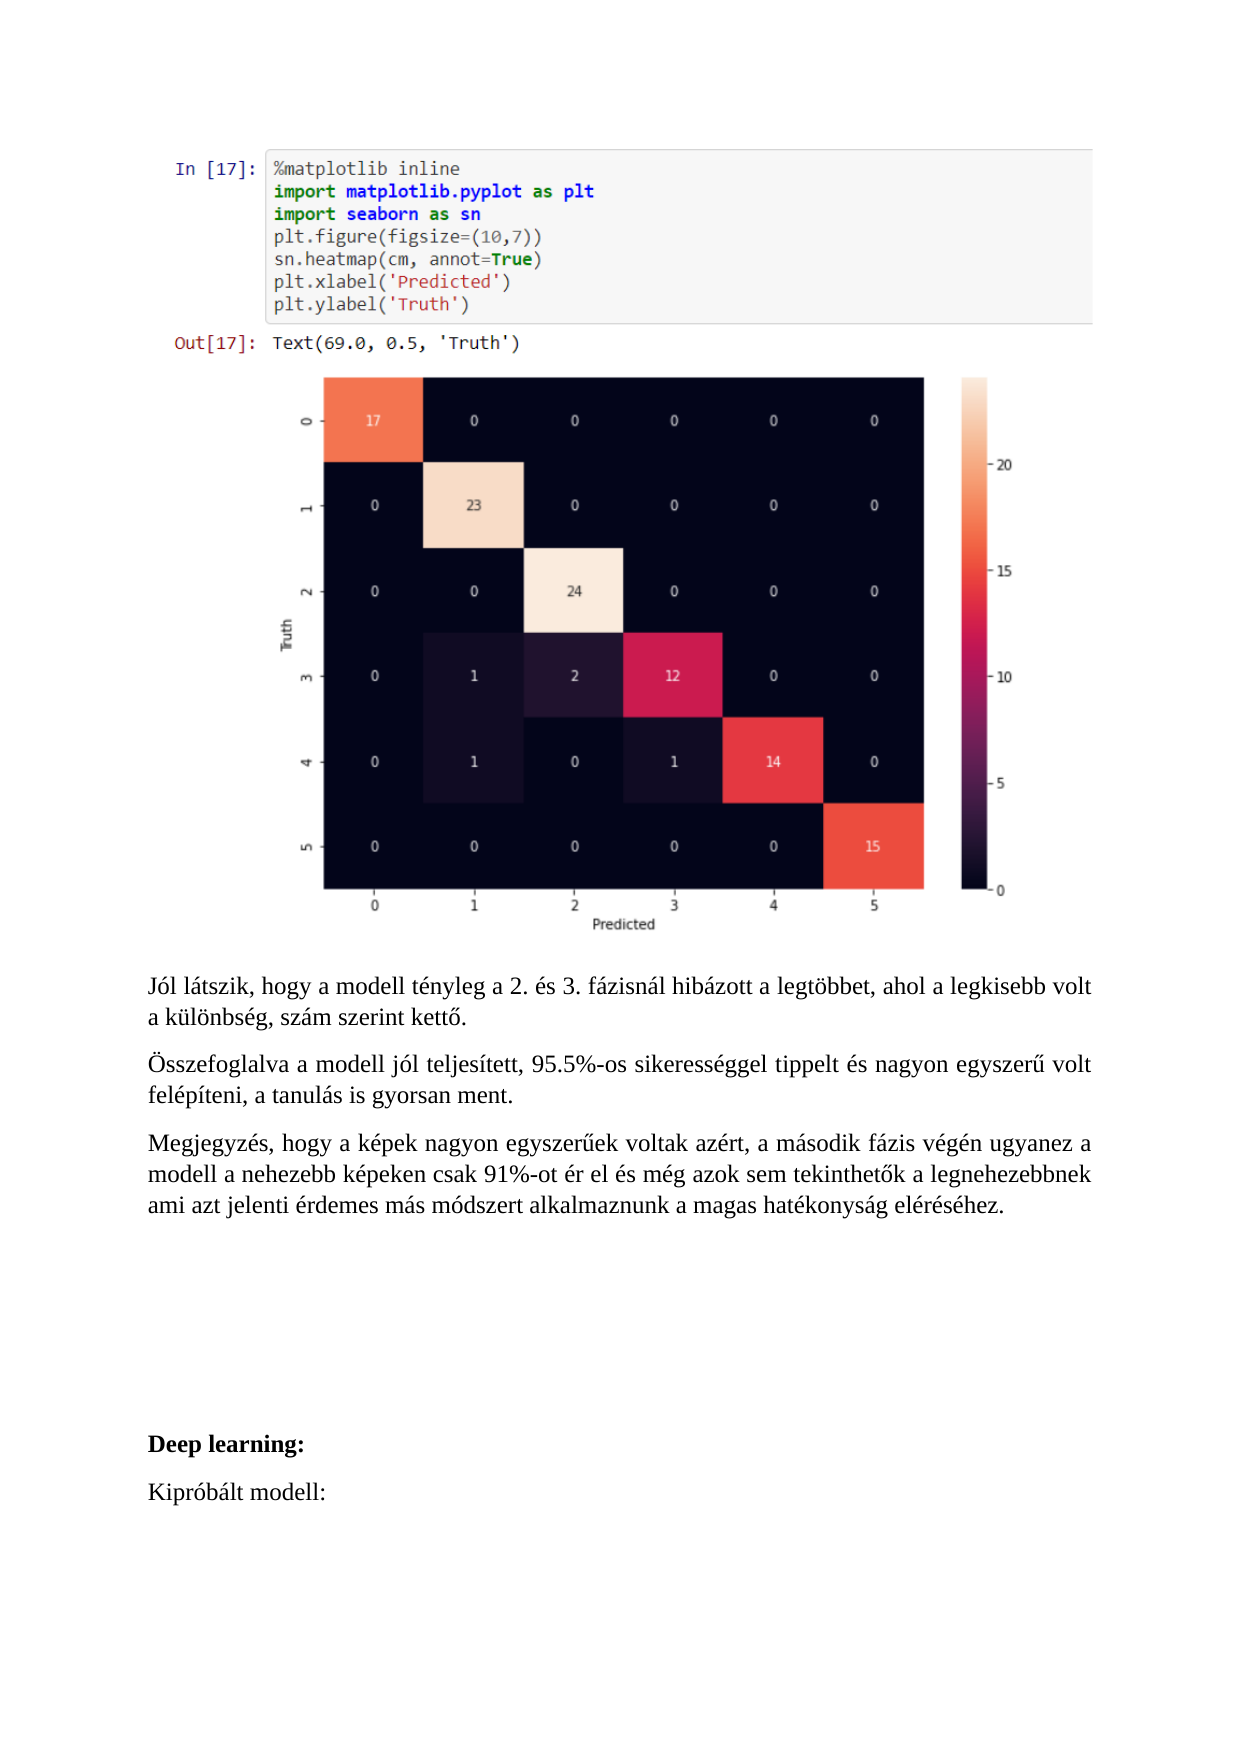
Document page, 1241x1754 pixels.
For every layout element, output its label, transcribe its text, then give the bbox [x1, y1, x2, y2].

picture [147, 147, 1093, 952]
text Jól látszik, hogy a modell tényleg a 2. és 3. fázisnál hibázott a legtöbbet, ahol a legkisebb volt a különbség, szám szerint kettő. [148, 971, 1093, 1031]
text Deep learning: [148, 1429, 1093, 1458]
text Kipróbált modell: [148, 1477, 1093, 1505]
text Összefoglalva a modell jól teljesített, 95.5%-os sikerességgel tippelt és nagyon egyszerű volt felépíteni, a tanulás is gyorsan ment. [148, 1049, 1093, 1109]
text Megjegyzés, hogy a képek nagyon egyszerűek voltak azért, a második fázis végén ugyanez a modell a nehezebb képeken csak 91%-ot ér el és még azok sem tekinthetők a legnehezebbnek ami azt jelenti érdemes más módszert alkalmaznunk a magas hatékonyság eléréséhez. [148, 1128, 1093, 1219]
